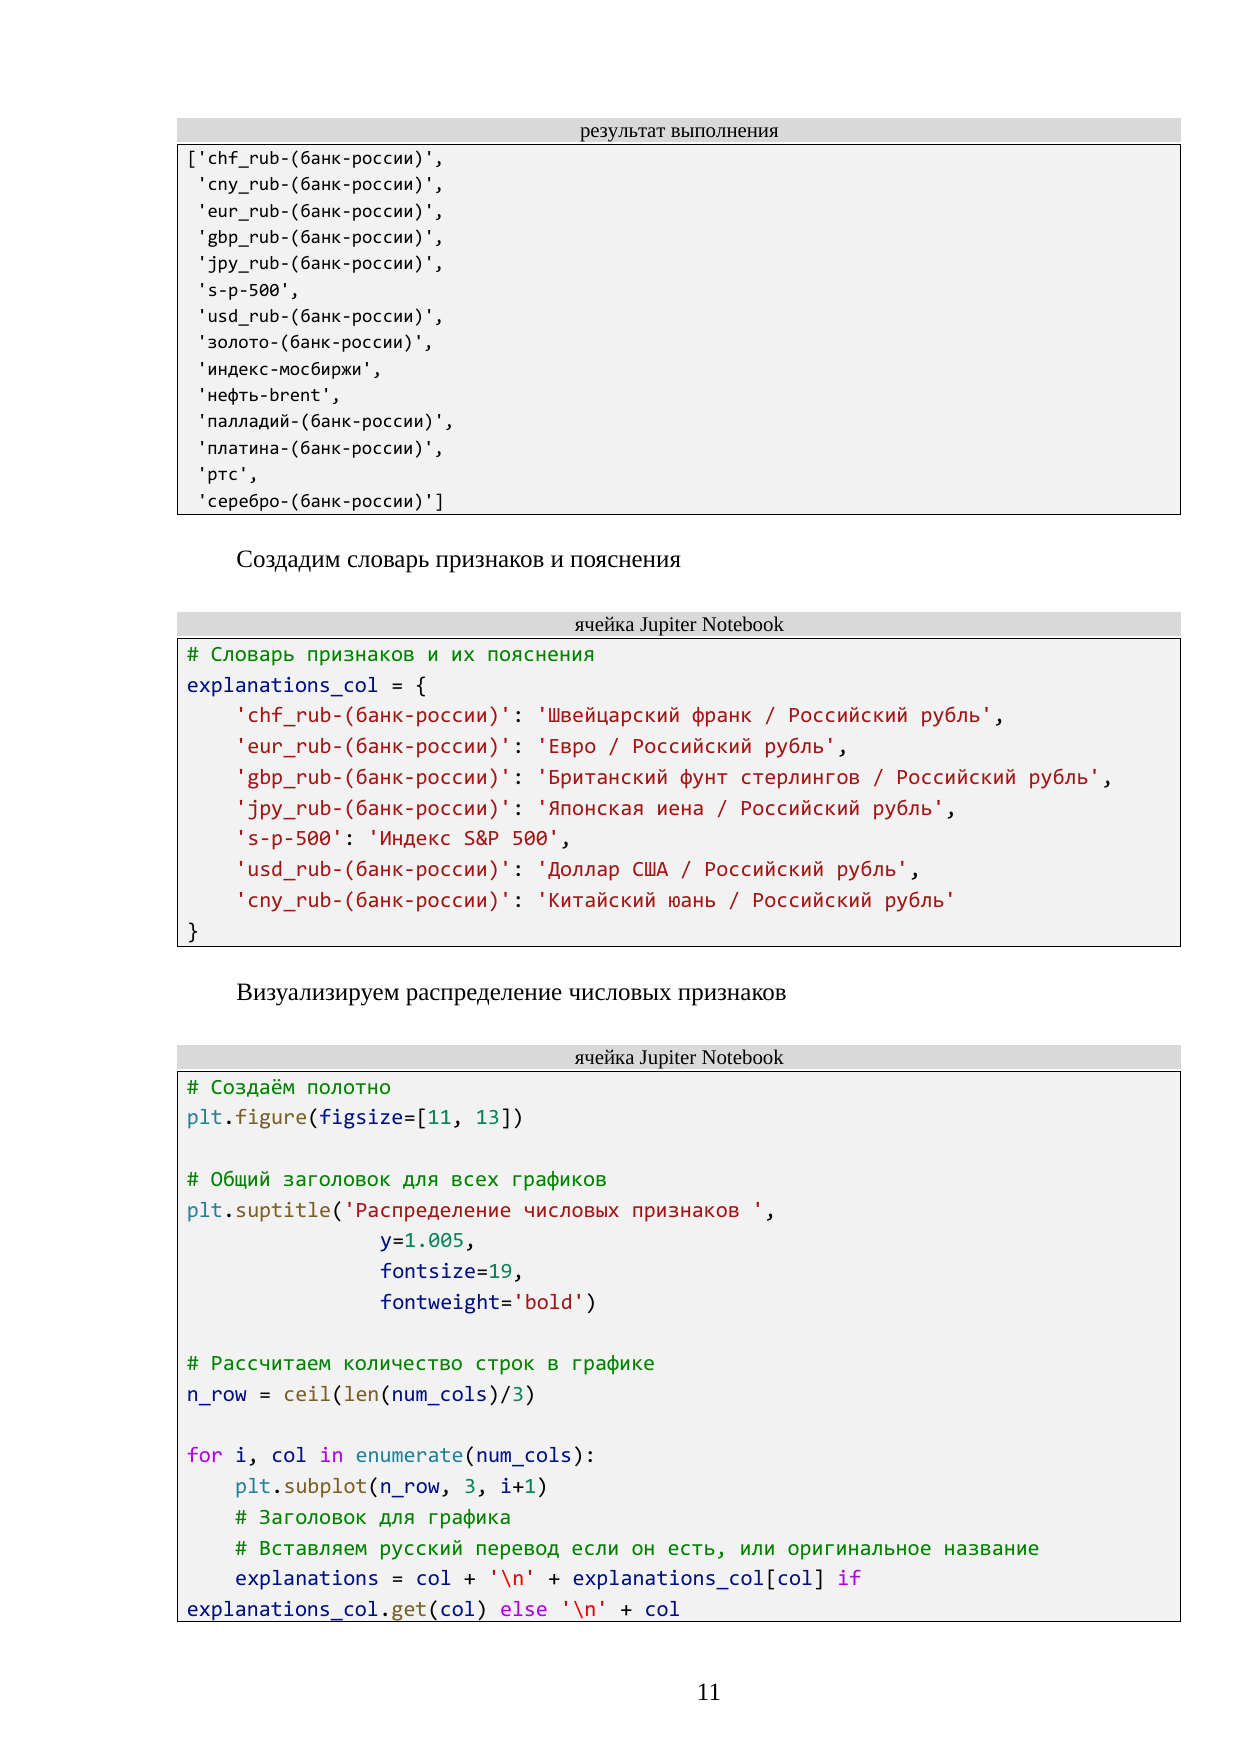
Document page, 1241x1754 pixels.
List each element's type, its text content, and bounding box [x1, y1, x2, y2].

text # Создаём полотно [178, 1072, 1180, 1100]
text 'usd_rub-(банк-россии)': 'Доллар США / Российский рубль', [178, 853, 1180, 882]
text 'eur_rub-(банк-россии)', [178, 197, 1180, 222]
text # Словарь признаков и их пояснения [178, 639, 1180, 667]
title ячейка Jupiter Notebook [177, 612, 1181, 636]
text } [178, 915, 1180, 946]
text 'серебро-(банк-россии)'] [178, 487, 1180, 514]
text plt.suptitle('Распределение числовых признаков ', [178, 1194, 1180, 1223]
text 'палладий-(банк-россии)', [178, 408, 1180, 433]
title ячейка Jupiter Notebook [177, 1045, 1181, 1069]
text Создадим словарь признаков и пояснения [177, 544, 1181, 573]
text 'золото-(банк-россии)', [178, 328, 1180, 354]
text 'ртс', [178, 460, 1180, 485]
text explanations = col + '\n' + explanations_col[col] if explanations_col.get(col) else '\n' + col [178, 1563, 1180, 1621]
text 'индекс-мосбиржи', [178, 355, 1180, 380]
text 'usd_rub-(банк-россии)', [178, 302, 1180, 327]
text y=1.005, [178, 1224, 1180, 1253]
text explanations_col = { [178, 669, 1180, 698]
text 'gbp_rub-(банк-россии)': 'Британский фунт стерлингов / Российский рубль', [178, 761, 1180, 790]
text ['chf_rub-(банк-россии)', [178, 145, 1180, 169]
text Визуализируем распределение числовых признаков [177, 977, 1181, 1006]
text n_row = ceil(len(num_cols)/3) [178, 1378, 1180, 1407]
text # Рассчитаем количество строк в графике [178, 1347, 1180, 1376]
text 'платина-(банк-россии)', [178, 434, 1180, 459]
text 'chf_rub-(банк-россии)': 'Швейцарский франк / Российский рубль', [178, 700, 1180, 728]
text plt.subplot(n_row, 3, i+1) [178, 1470, 1180, 1499]
text 's-p-500', [178, 276, 1180, 301]
text 'cny_rub-(банк-россии)': 'Китайский юань / Российский рубль' [178, 884, 1180, 913]
text 'jpy_rub-(банк-россии)', [178, 249, 1180, 274]
text 'нефть-brent', [178, 381, 1180, 406]
text 'cny_rub-(банк-россии)', [178, 170, 1180, 196]
text fontweight='bold') [178, 1286, 1180, 1315]
text 'eur_rub-(банк-россии)': 'Евро / Российский рубль', [178, 731, 1180, 759]
text for i, col in enumerate(num_cols): [178, 1440, 1180, 1468]
text 'jpy_rub-(банк-россии)': 'Японская иена / Российский рубль', [178, 792, 1180, 821]
text fontsize=19, [178, 1255, 1180, 1284]
text # Заголовок для графика [178, 1501, 1180, 1530]
text # Общий заголовок для всех графиков [178, 1163, 1180, 1192]
text plt.figure(figsize=[11, 13]) [178, 1102, 1180, 1130]
title результат выполнения [177, 118, 1181, 142]
text 's-p-500': 'Индекс S&P 500', [178, 823, 1180, 851]
text # Вставляем русский перевод если он есть, или оригинальное название [178, 1532, 1180, 1561]
text 'gbp_rub-(банк-россии)', [178, 223, 1180, 248]
